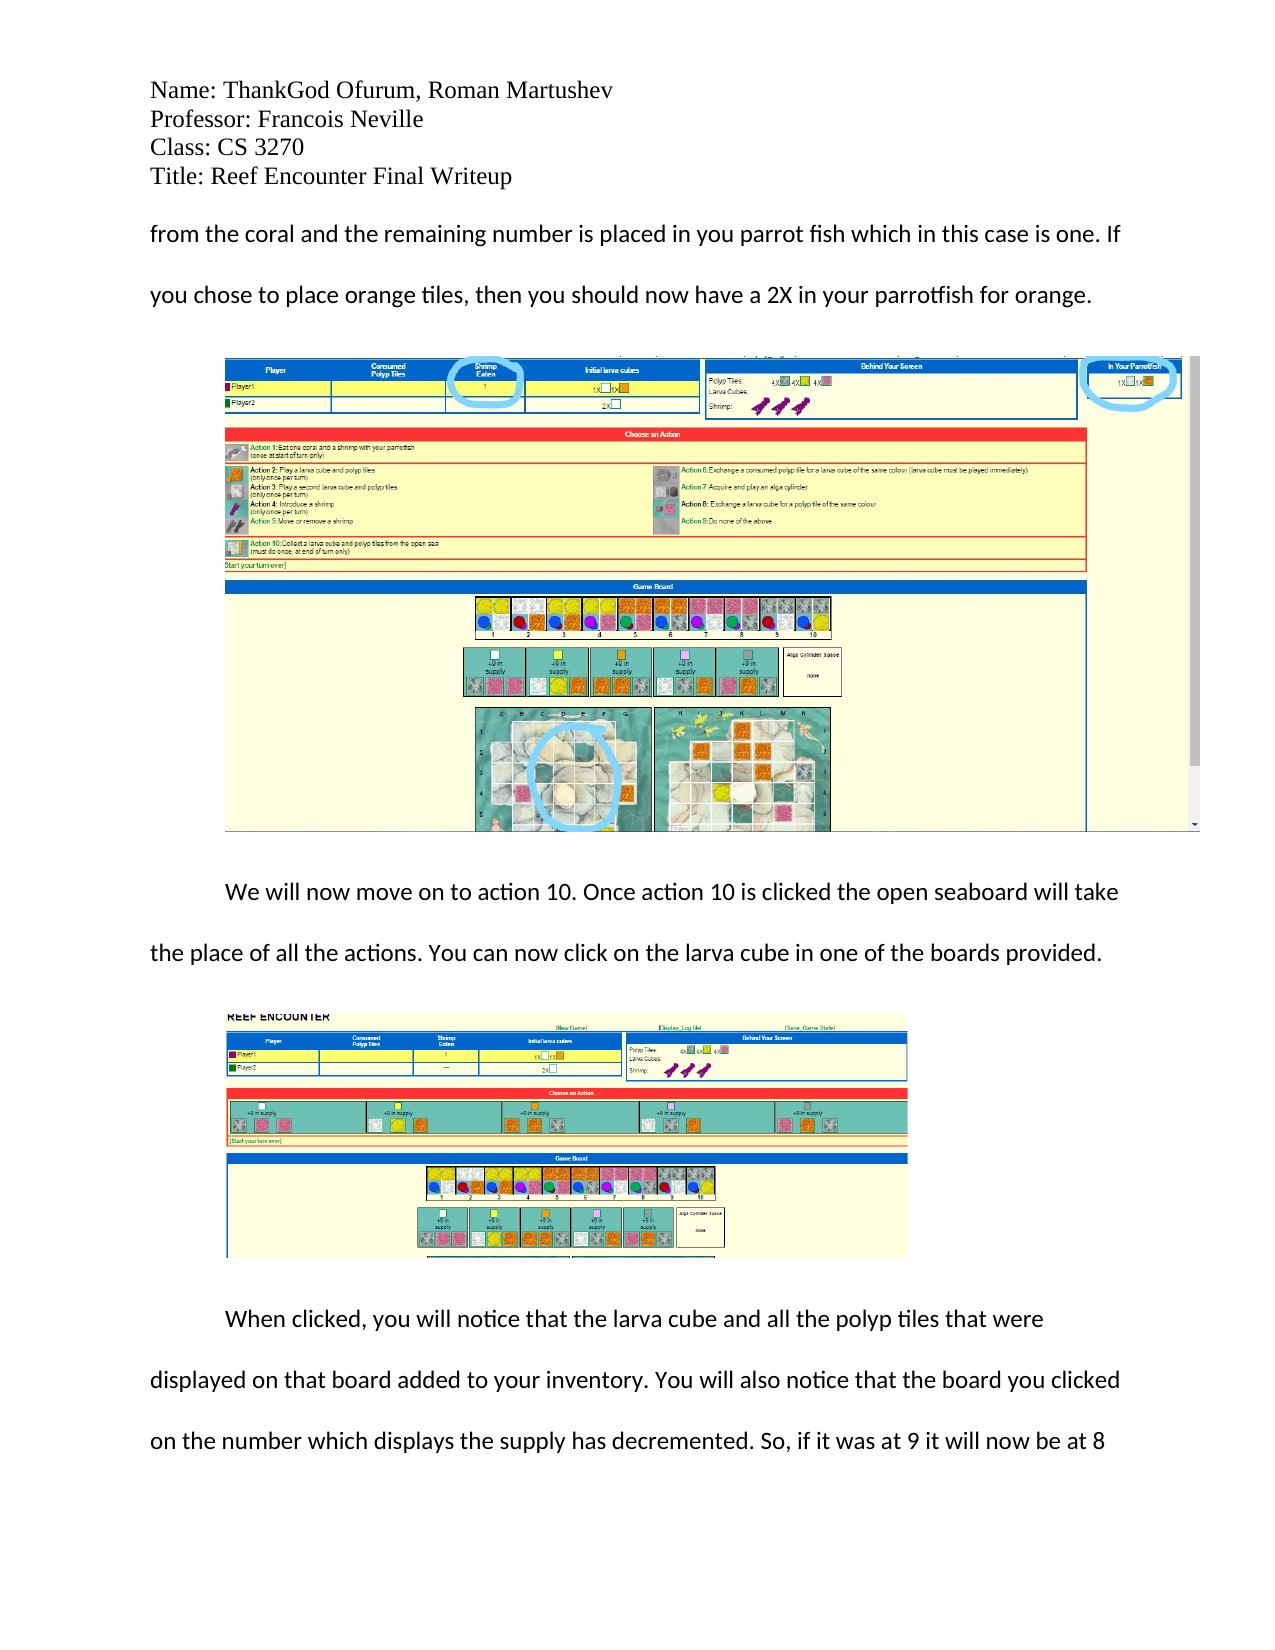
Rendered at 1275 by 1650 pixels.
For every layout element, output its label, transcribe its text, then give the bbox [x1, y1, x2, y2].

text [150, 1303, 1125, 1455]
text We will now move on to action 10. Once action 10 is clicked the open seaboard will take the place of all the actions. You can now click on the larva cube in one of the boards provided. [150, 876, 1125, 967]
picture [225, 1014, 908, 1258]
picture [225, 356, 1200, 832]
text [150, 218, 1125, 309]
